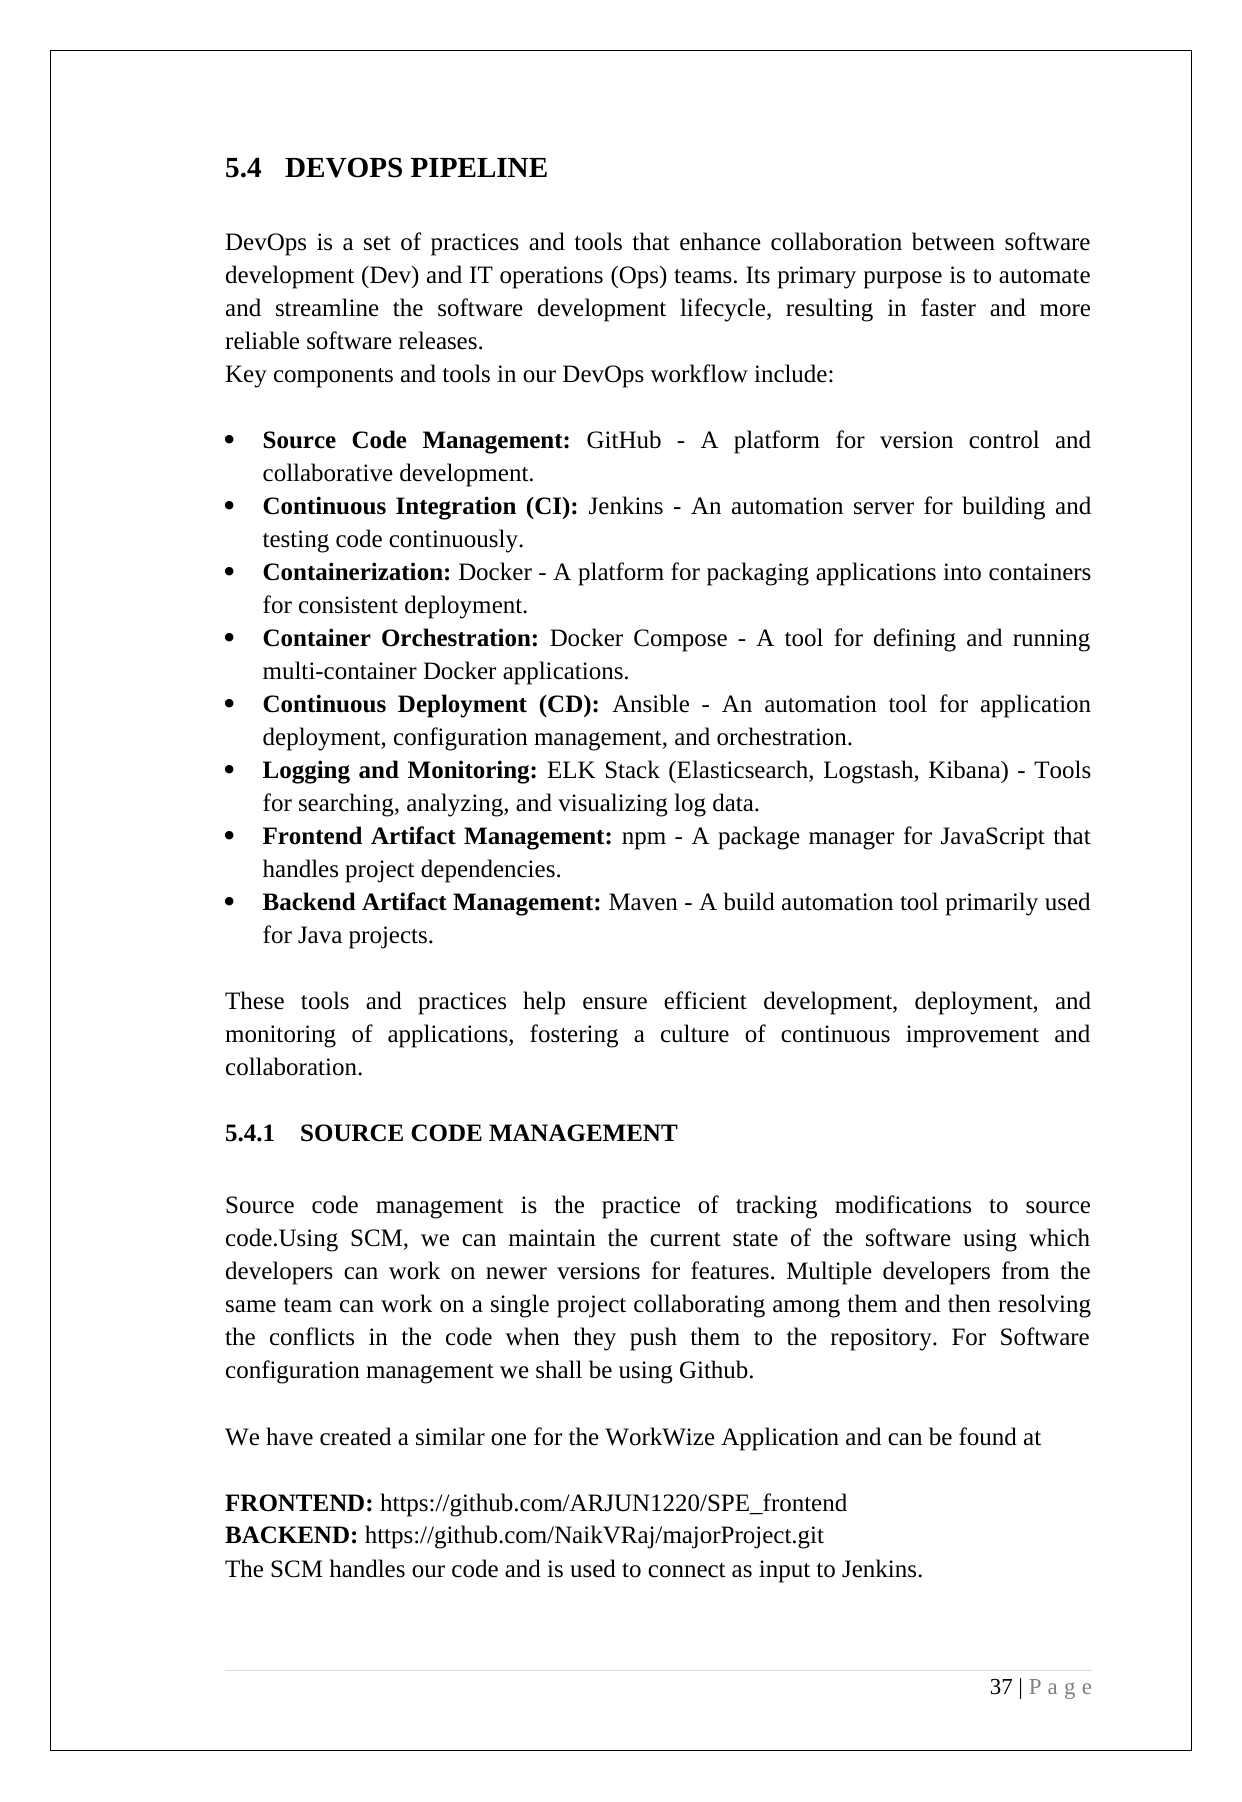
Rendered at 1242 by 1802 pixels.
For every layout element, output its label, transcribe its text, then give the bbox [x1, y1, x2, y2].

text FRONTEND: https://github.com/ARJUN1220/SPE_frontend [225, 1488, 1092, 1516]
list Containerization: Docker - A platform for packaging applications into containers for consistent deployment. [225, 557, 1092, 619]
list Frontend Artifact Management: npm - A package manager for JavaScript that handles project dependencies. [225, 821, 1092, 883]
subtitle SOURCE CODE MANAGEMENT [225, 1118, 1092, 1147]
text BACKEND: https://github.com/NaikVRaj/majorProject.git [225, 1521, 1092, 1549]
subtitle DEVOPS PIPELINE [225, 150, 1092, 183]
text The SCM handles our code and is used to connect as input to Jenkins. [225, 1554, 1092, 1582]
list Container Orchestration: Docker Compose - A tool for defining and running multi-container Docker applications. [225, 623, 1092, 685]
list Logging and Monitoring: ELK Stack (Elasticsearch, Logstash, Kibana) - Tools for searching, analyzing, and visualizing log data. [225, 755, 1092, 817]
list Continuous Integration (CI): Jenkins - An automation server for building and testing code continuously. [225, 491, 1092, 553]
text Source code management is the practice of tracking modifications to source code.Using SCM, we can maintain the current state of the software using which developers can work on newer versions for features. Multiple developers from the same team can work on a single project collaborating among them and then resolving the conflicts in the code when they push them to the repository. For Software configuration management we shall be using Github. [225, 1190, 1092, 1384]
text Key components and tools in our DevOps workflow include: [225, 359, 1092, 388]
text DevOps is a set of practices and tools that enhance collaboration between software development (Dev) and IT operations (Ops) teams. Its primary purpose is to automate and streamline the software development lifecycle, resulting in faster and more reliable software releases. [225, 227, 1092, 355]
text We have created a similar one for the WorkWize Application and can be found at [225, 1422, 1092, 1450]
list Continuous Deployment (CD): Ansible - An automation tool for application deployment, configuration management, and orchestration. [225, 689, 1092, 751]
list Backend Artifact Management: Maven - A build automation tool primarily used for Java projects. [225, 887, 1092, 949]
text These tools and practices help ensure efficient development, deployment, and monitoring of applications, fostering a culture of continuous improvement and collaboration. [225, 986, 1092, 1081]
list Source Code Management: GitHub - A platform for version control and collaborative development. [225, 425, 1092, 487]
